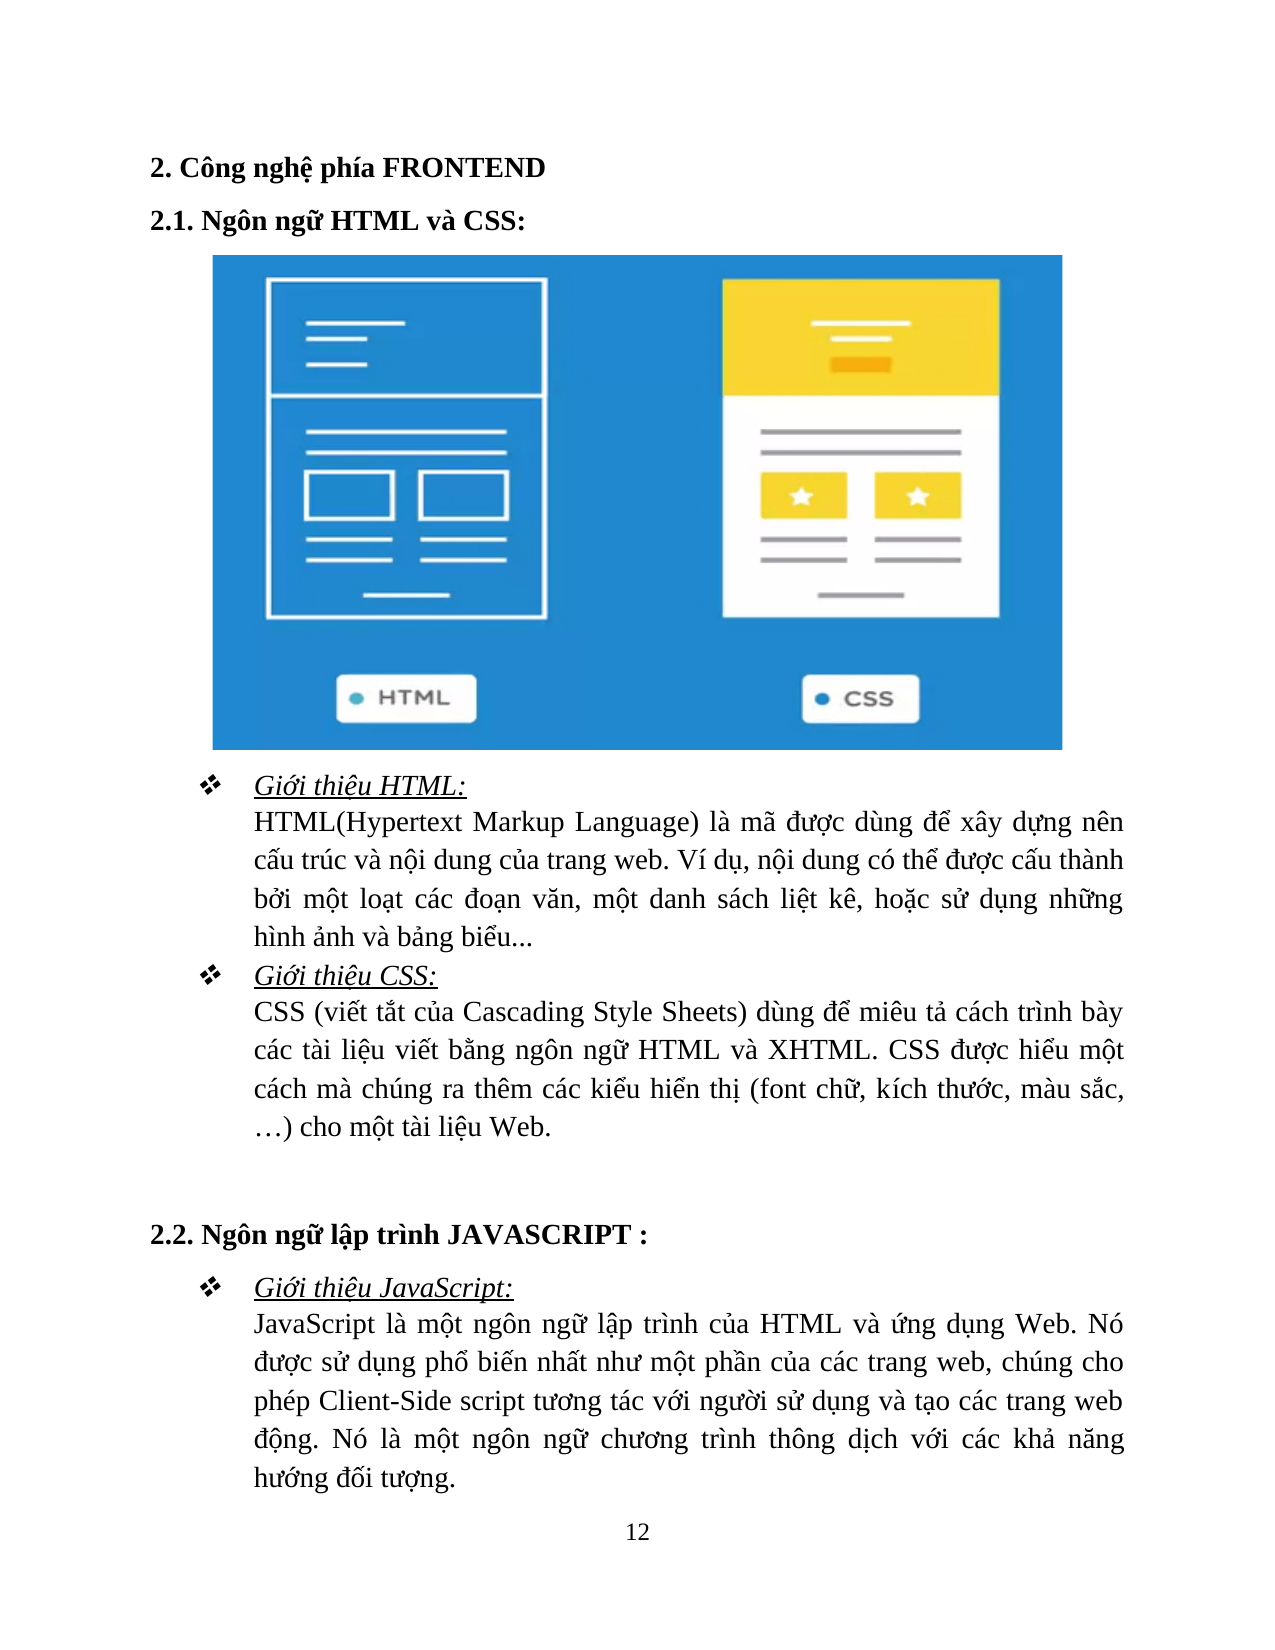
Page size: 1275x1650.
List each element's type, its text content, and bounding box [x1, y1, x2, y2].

list CSS (viết tắt của Cascading Style Sheets) dùng để miêu tả cách trình bày các tài liệu viết bằng ngôn ngữ HTML và XHTML. CSS được hiểu một cách mà chúng ra thêm các kiểu hiển thị (font chữ, kích thước, màu sắc,…) cho một tài liệu Web. [253, 994, 1125, 1143]
list Giới thiệu JavaScript: [194, 1270, 1125, 1304]
picture [212, 255, 1063, 750]
text 2.2. Ngôn ngữ lập trình JAVASCRIPT : [150, 1217, 1125, 1251]
list Giới thiệu HTML: [194, 768, 1125, 802]
list JavaScript là một ngôn ngữ lập trình của HTML và ứng dụng Web. Nó được sử dụng phổ biến nhất như một phần của các trang web, chúng cho phép Client-Side script tương tác với người sử dụng và tạo các trang web động. Nó là một ngôn ngữ chương trình thông dịch với các khả năng hướng đối tượng. [253, 1306, 1125, 1493]
text 2. Công nghệ phía FRONTEND [150, 150, 1125, 183]
text 2.1. Ngôn ngữ HTML và CSS: [150, 203, 1125, 236]
list HTML(Hypertext Markup Language) là mã được dùng để xây dựng nên cấu trúc và nội dung của trang web. Ví dụ, nội dung có thể được cấu thành bởi một loạt các đoạn văn, một danh sách liệt kê, hoặc sử dụng những hình ảnh và bảng biểu... [253, 804, 1125, 953]
list Giới thiệu CSS: [194, 958, 1125, 992]
